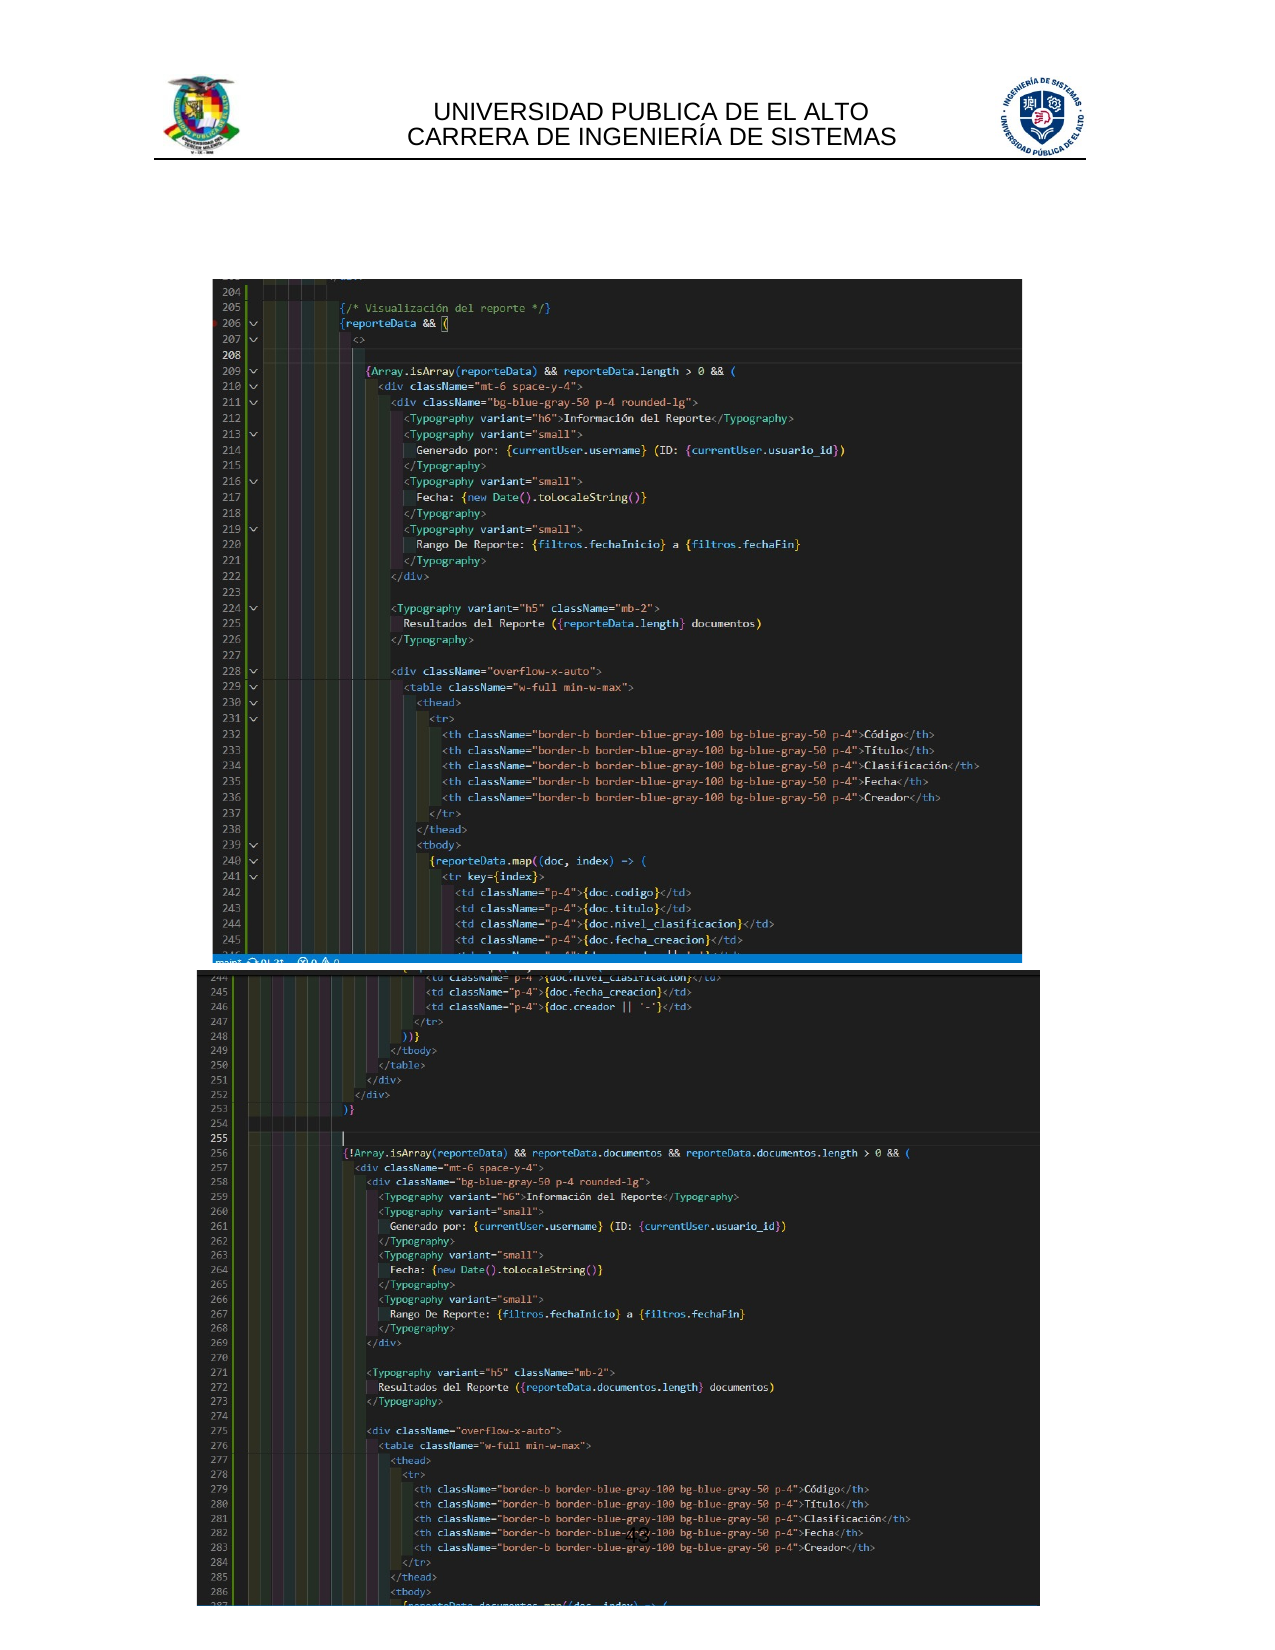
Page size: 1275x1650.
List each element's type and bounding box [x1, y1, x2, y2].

picture [212, 279, 1023, 963]
picture [196, 970, 1040, 1606]
picture [995, 76, 1090, 157]
picture [163, 74, 241, 157]
